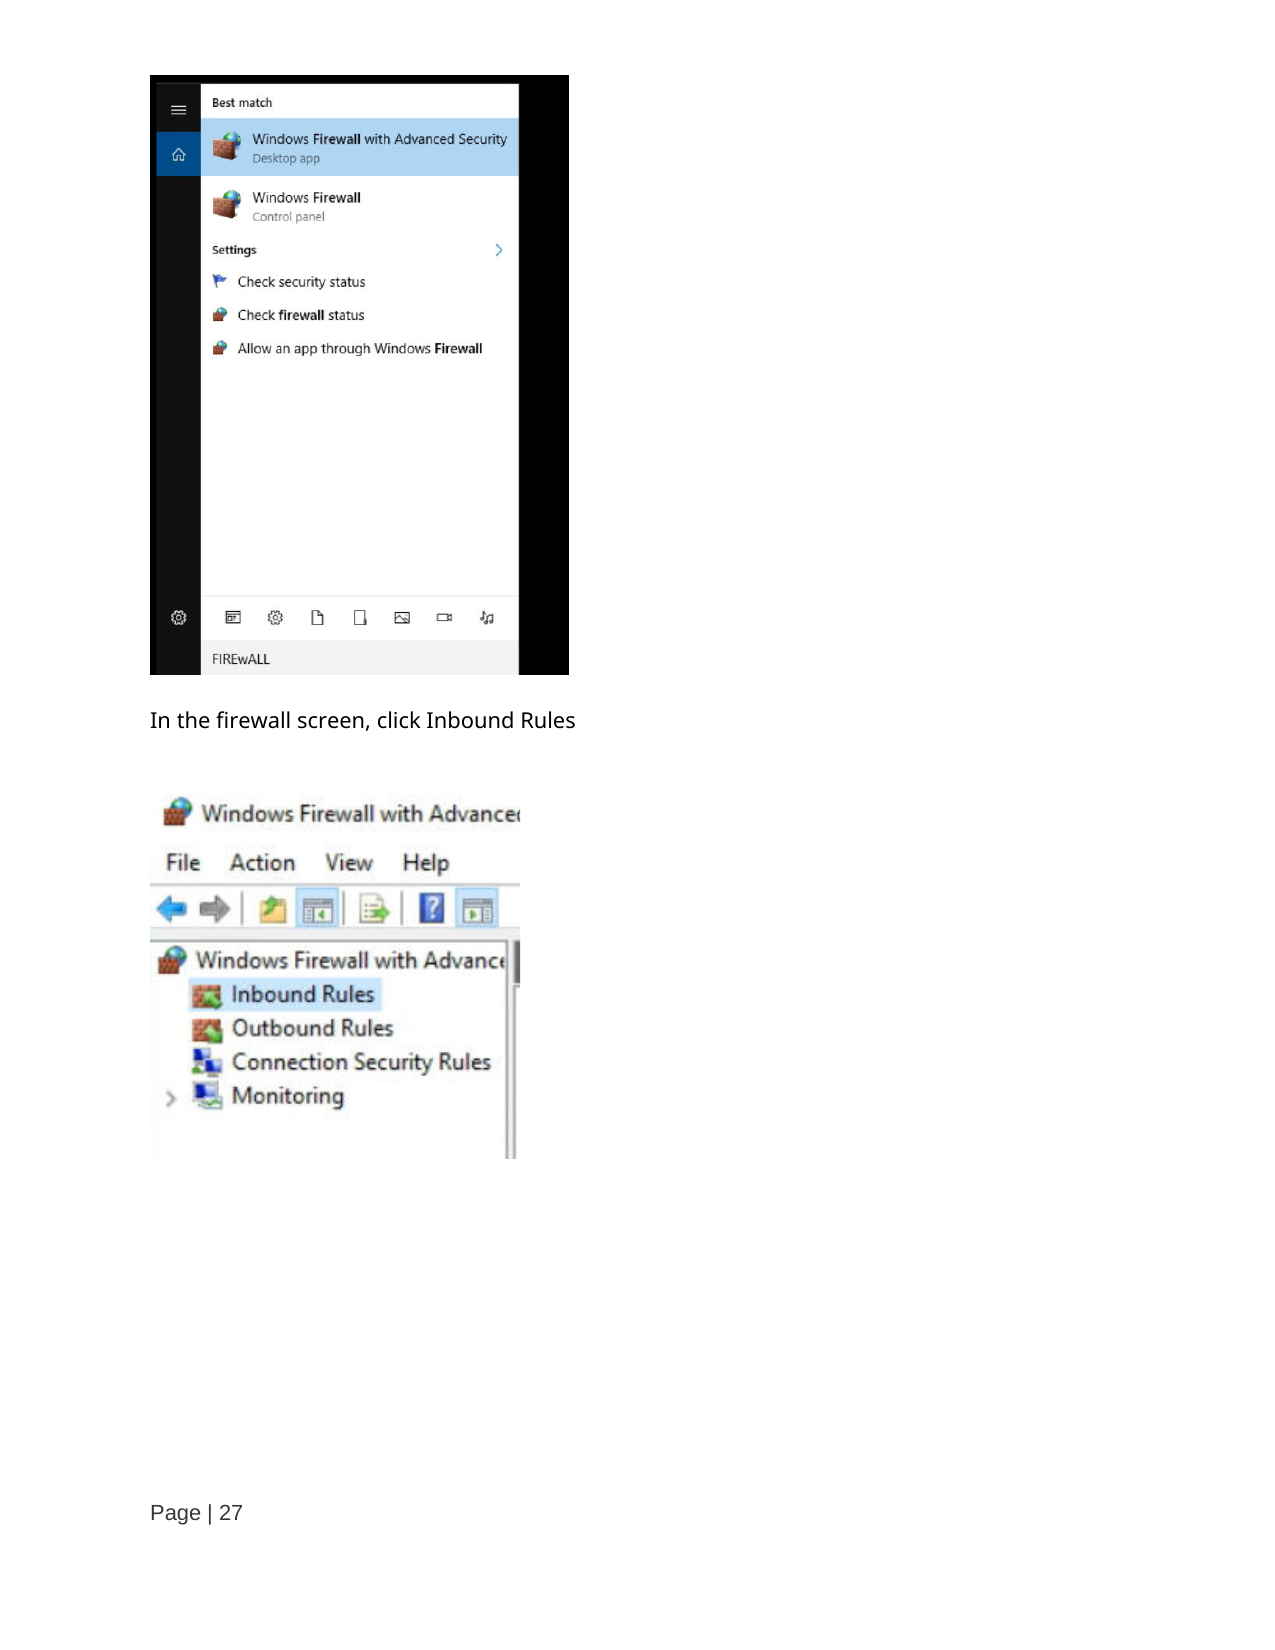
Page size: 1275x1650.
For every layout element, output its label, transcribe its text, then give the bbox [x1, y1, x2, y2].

picture [150, 794, 521, 1159]
picture [150, 75, 569, 675]
